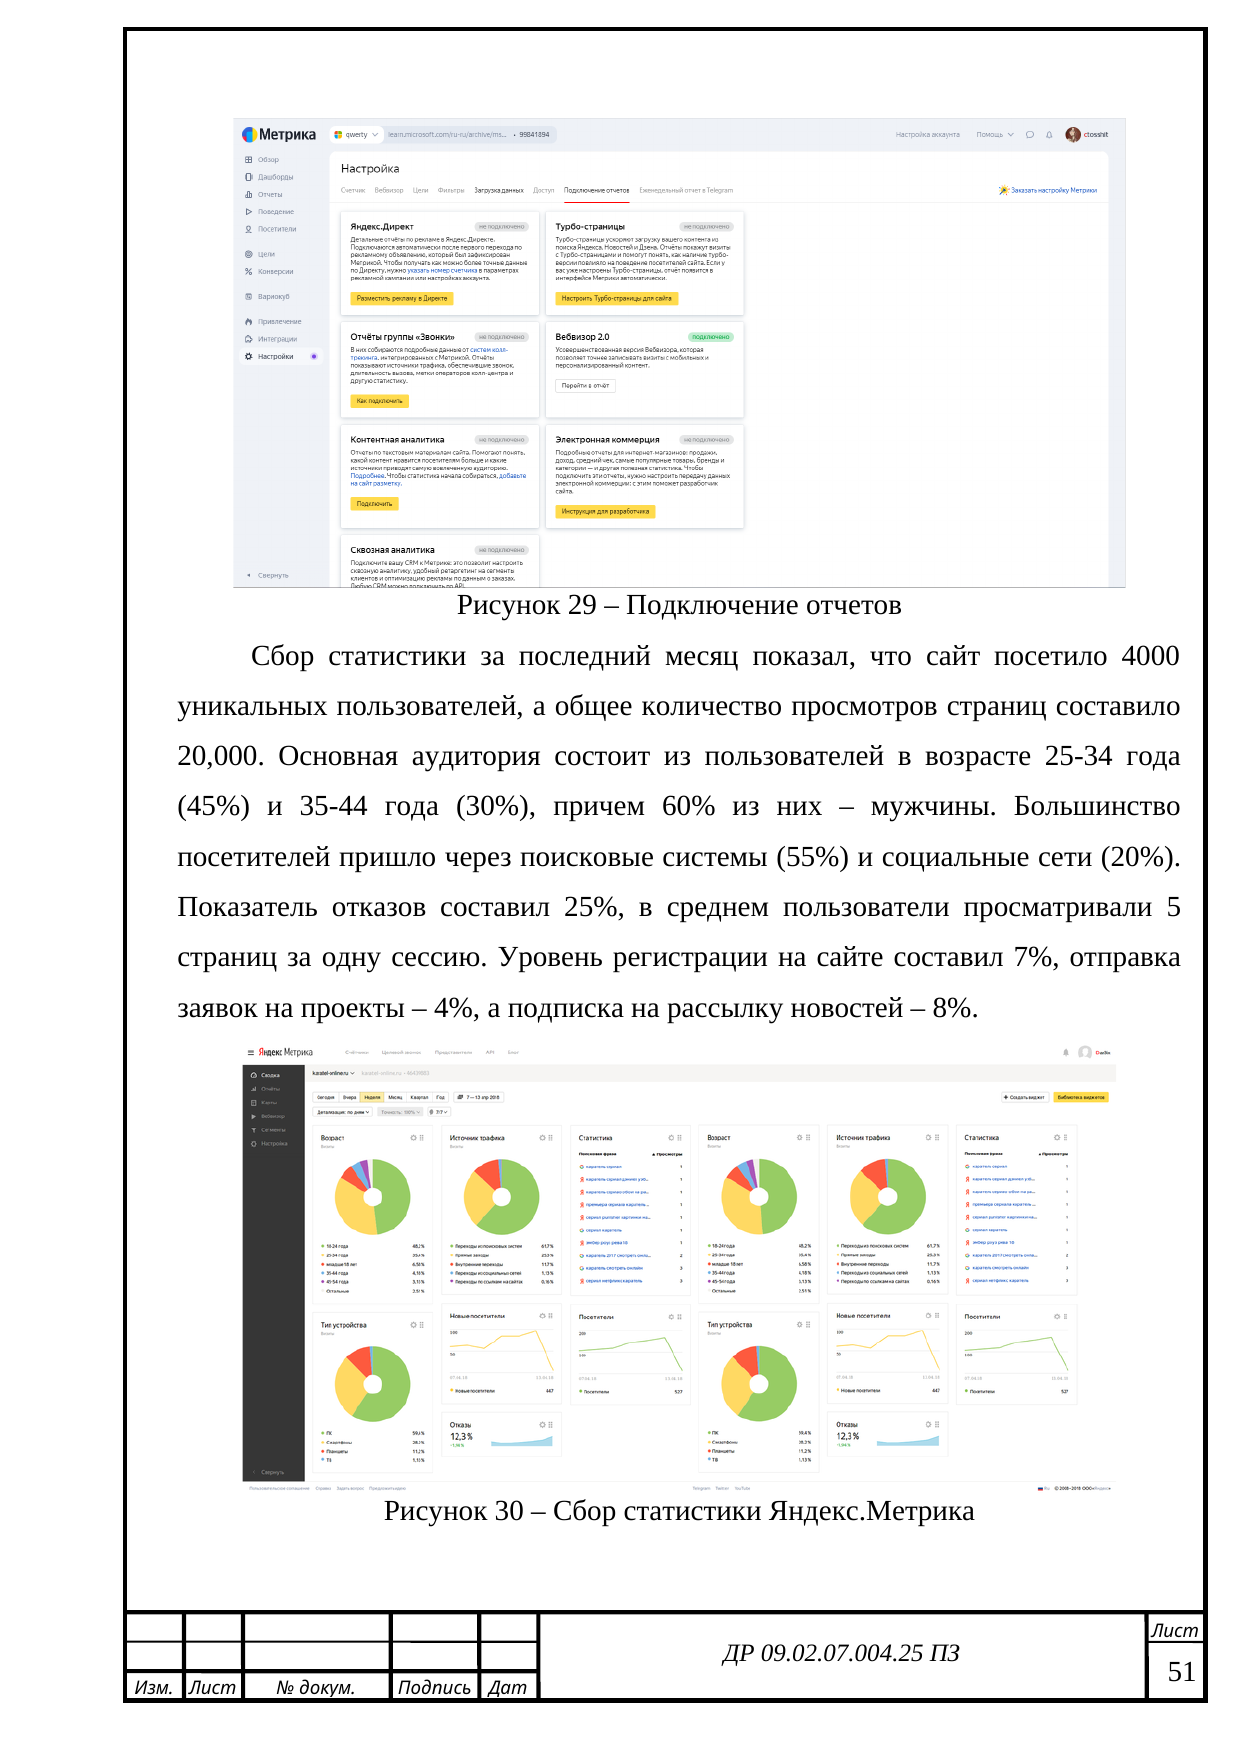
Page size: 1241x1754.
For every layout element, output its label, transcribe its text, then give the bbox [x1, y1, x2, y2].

text Рисунок 29 – Подключение отчетов [177, 587, 1182, 621]
picture [233, 118, 1126, 588]
text Рисунок 30 – Сбор статистики Яндекс.Метрика [177, 1493, 1182, 1527]
text Сбор статистики за последний месяц показал, что сайт посетило 4000 уникальных пользователей, а общее количество просмотров страниц составило 20,000. Основная аудитория состоит из пользователей в возрасте 25-34 года (45%) и 35-44 года (30%), причем 60% из них – мужчины. Большинство посетителей пришло через поисковые системы (55%) и социальные сети (20%). Показатель отказов составил 25%, в среднем пользователи просматривали 5 страниц за одну сессию. Уровень регистрации на сайте составил 7%, отправка заявок на проекты – 4%, а подписка на рассылку новостей – 8%. [177, 638, 1182, 1023]
picture [242, 1040, 1117, 1494]
